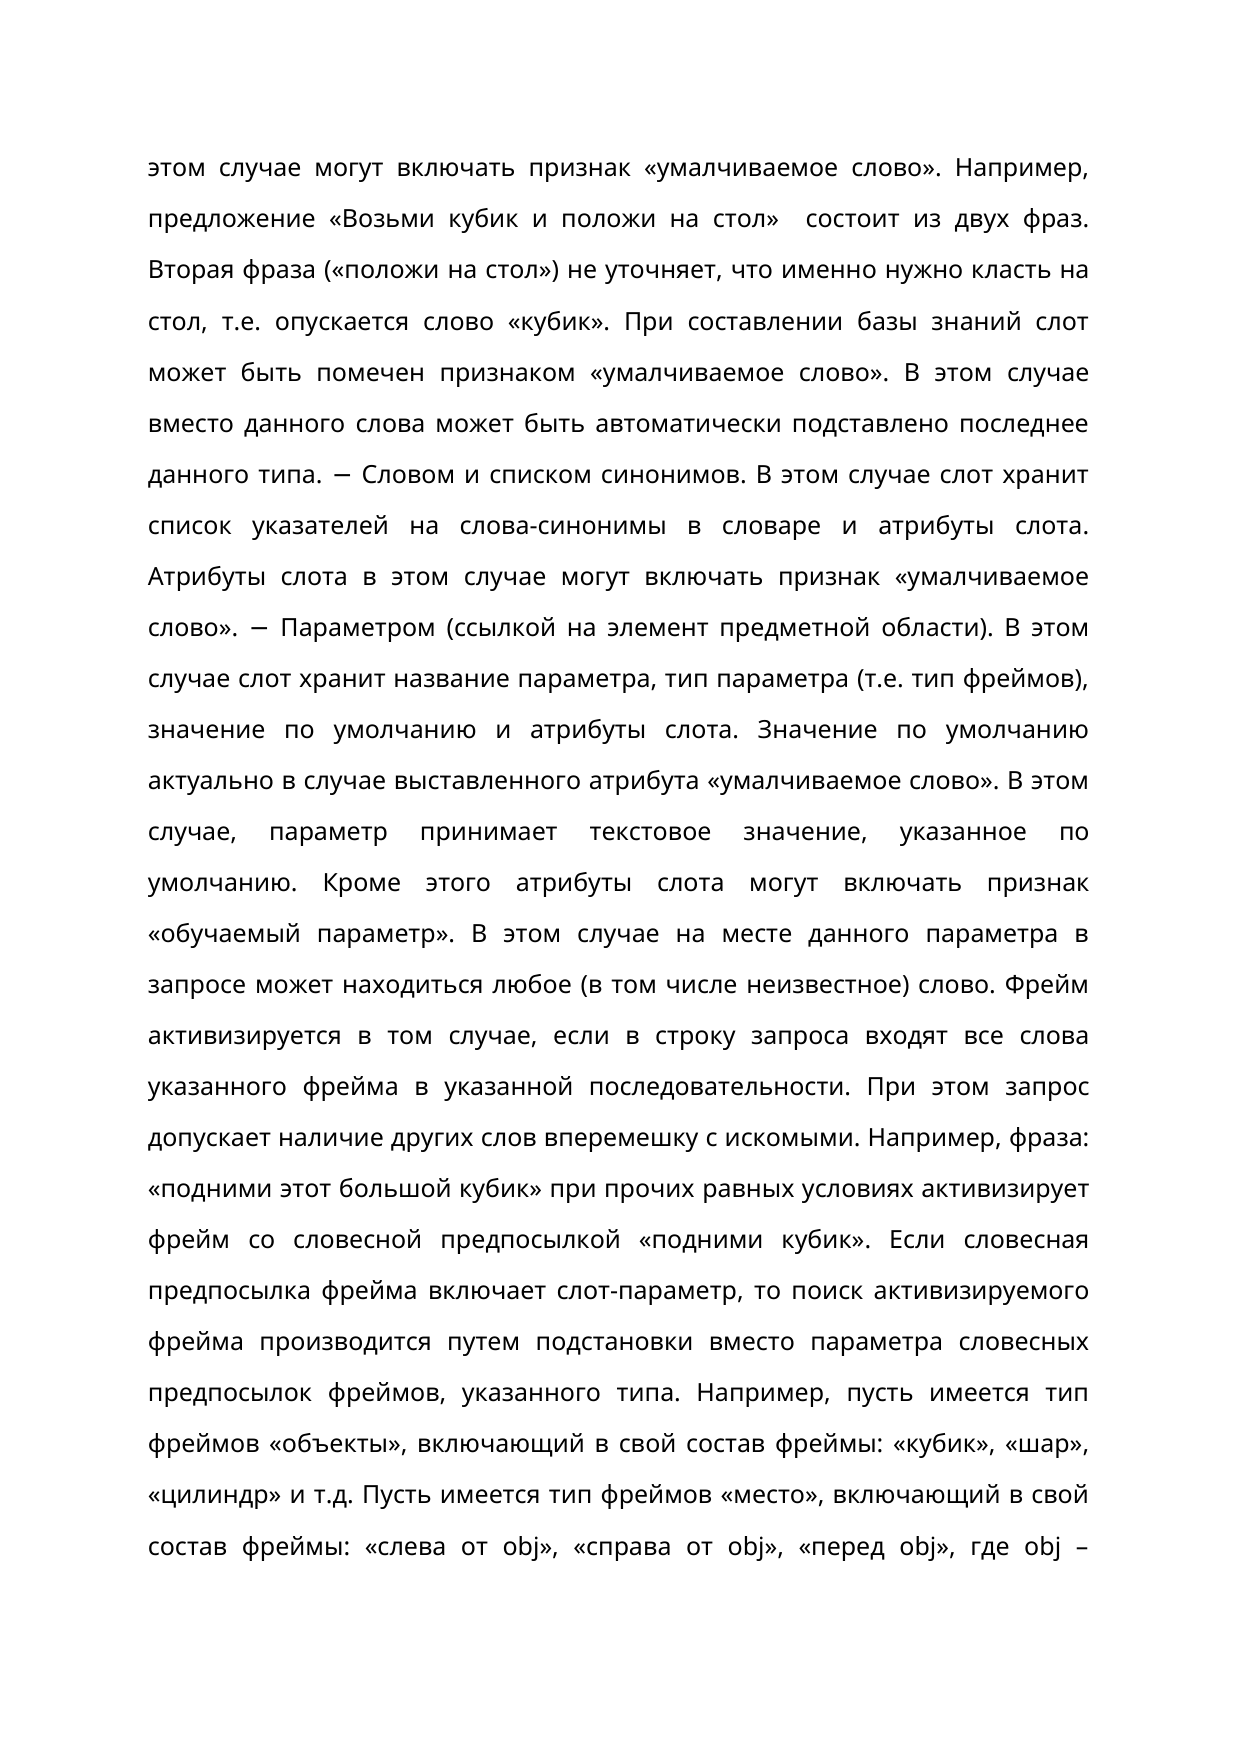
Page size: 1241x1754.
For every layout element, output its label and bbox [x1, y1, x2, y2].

text [148, 150, 1090, 1562]
